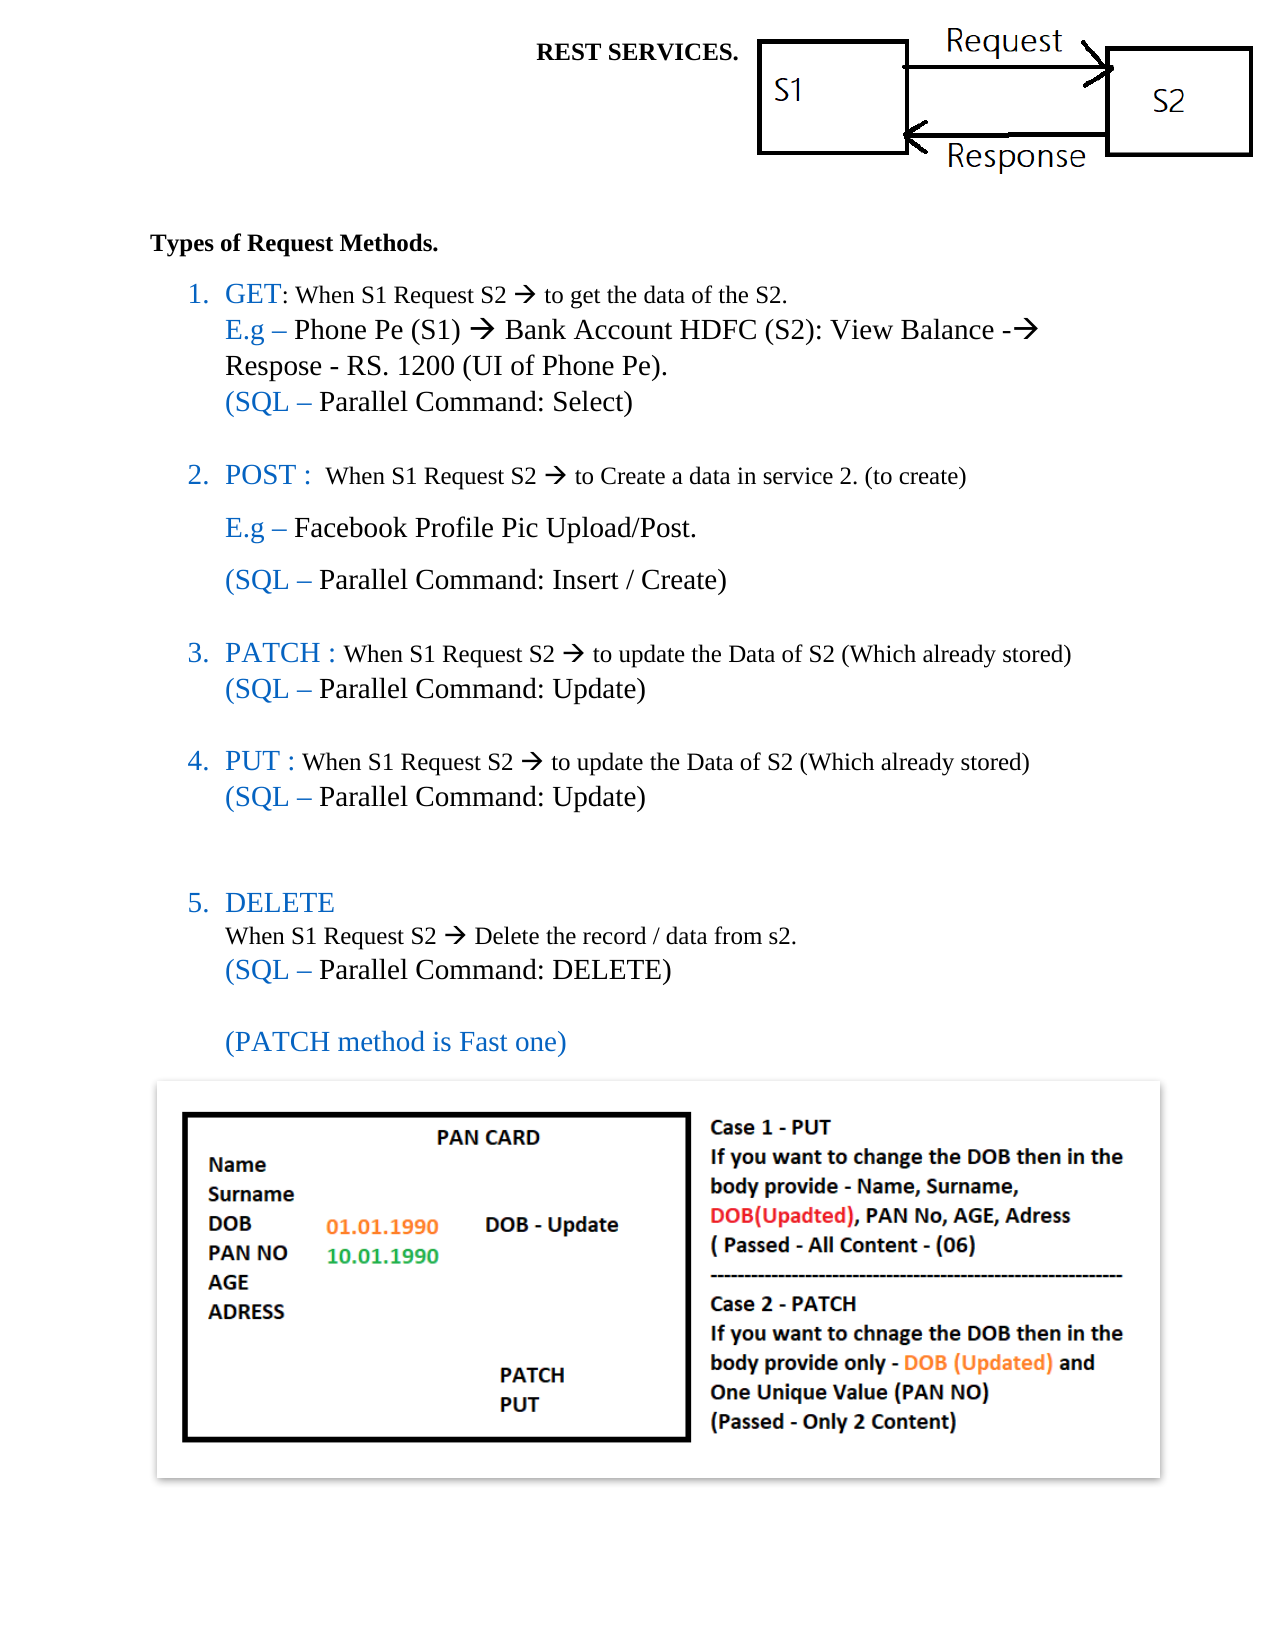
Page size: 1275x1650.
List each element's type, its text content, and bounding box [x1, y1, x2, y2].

list (SQL – Parallel Command: DELETE) [225, 952, 1125, 986]
text E.g – Facebook Profile Pic Upload/Post. [187, 510, 1125, 543]
list (SQL – Parallel Command: Insert / Create) [225, 562, 1125, 596]
list (SQL – Parallel Command: Select) [225, 384, 1125, 418]
list (SQL – Parallel Command: Update) [225, 779, 1125, 813]
picture [741, 8, 1265, 182]
list DELETE [187, 885, 1125, 918]
list POST : When S1 Request S2 to Create a data in service 2. (to create) [187, 457, 1125, 490]
list (PATCH method is Fast one) [225, 1024, 1125, 1058]
list PUT : When S1 Request S2 to update the Data of S2 (Which already stored) [187, 743, 1125, 777]
text Types of Request Methods. [150, 228, 1125, 257]
list PATCH : When S1 Request S2 to update the Data of S2 (Which already stored) (SQL – Parallel Command: Update) [187, 635, 1125, 704]
list GET: When S1 Request S2 to get the data of the S2. [187, 276, 1125, 309]
picture [172, 1096, 1146, 1463]
list E.g – Phone Pe (S1) Bank Account HDFC (S2): View Balance - Respose - RS. 1200 (UI of Phone Pe). [225, 312, 1125, 382]
list When S1 Request S2 Delete the record / data from s2. [225, 921, 1125, 950]
text REST SERVICES. [150, 37, 741, 66]
